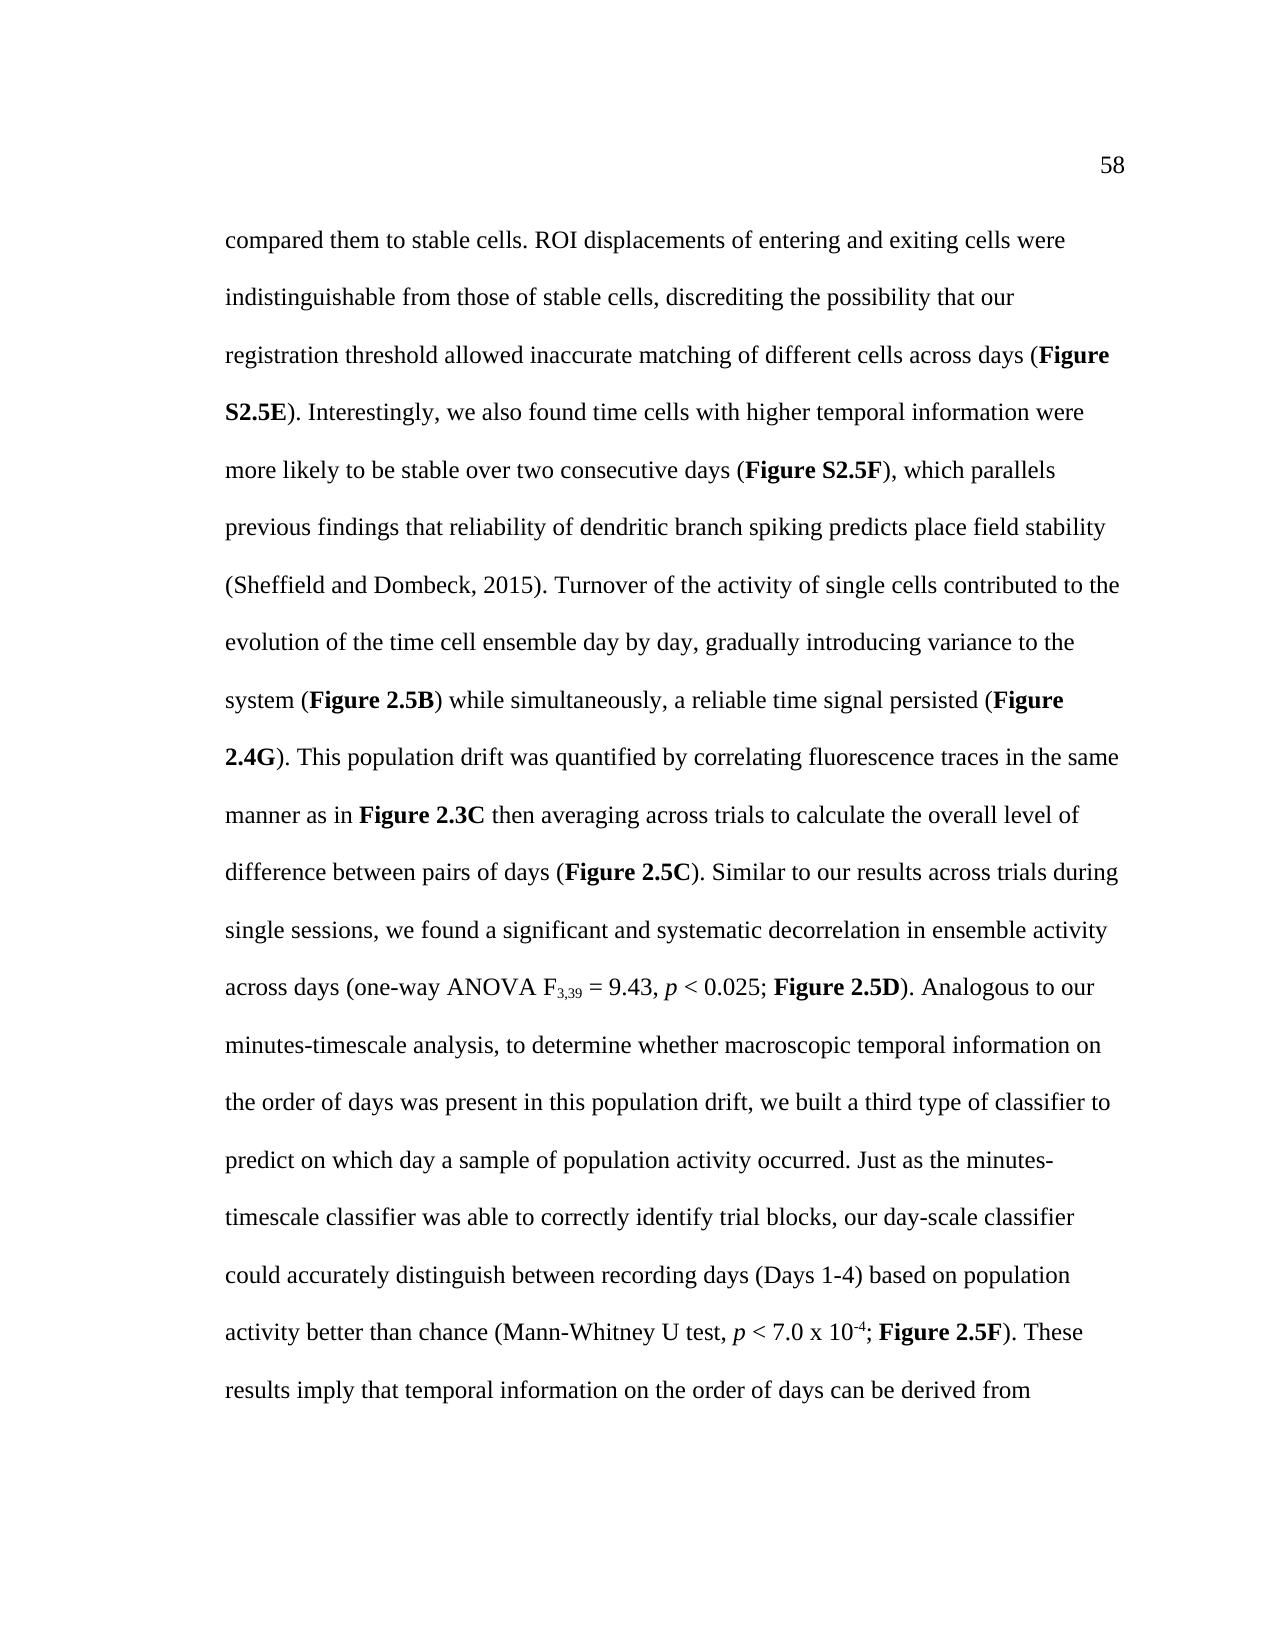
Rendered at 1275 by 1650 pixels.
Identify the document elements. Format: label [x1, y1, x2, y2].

text [225, 225, 1125, 1404]
